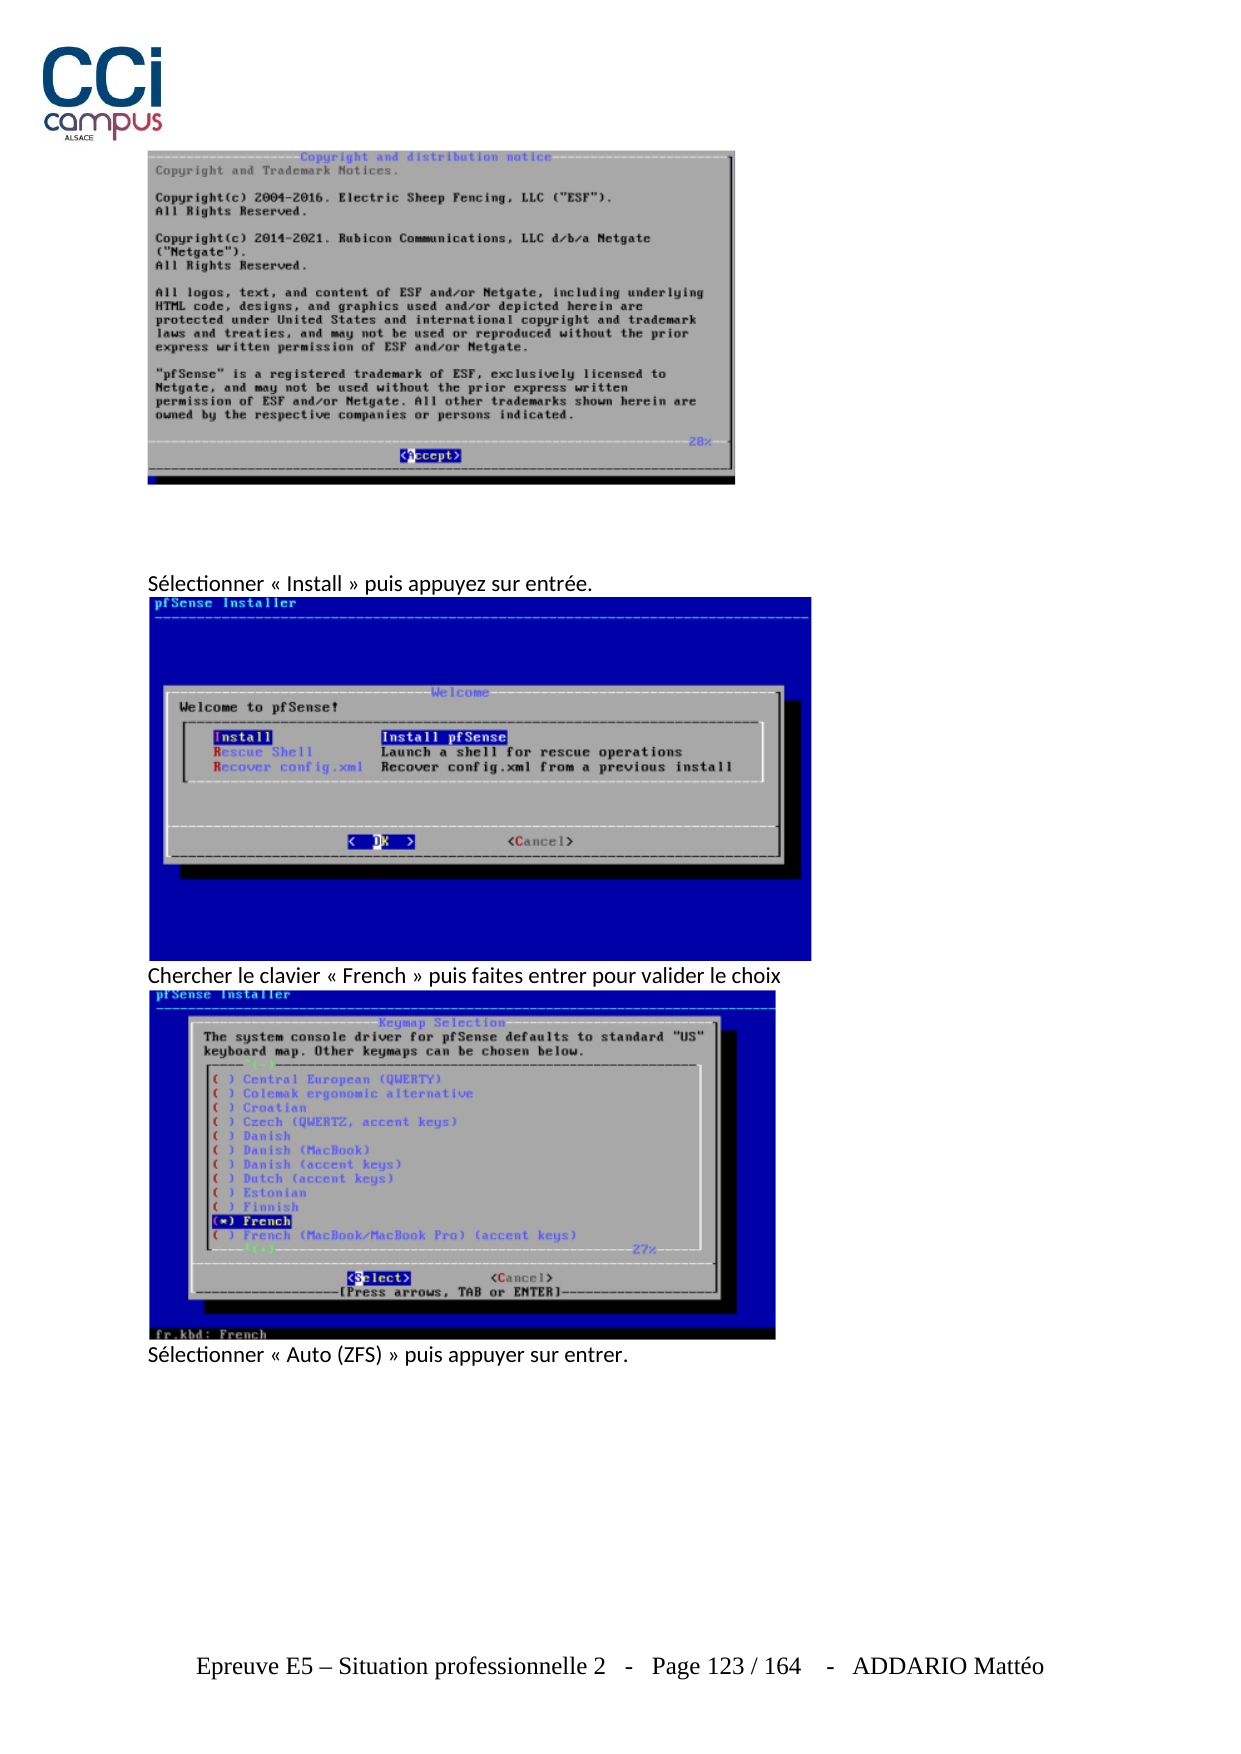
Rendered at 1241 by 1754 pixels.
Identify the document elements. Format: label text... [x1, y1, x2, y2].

text Sélectionner « Install » puis appuyez sur entrée. [148, 569, 1093, 597]
picture [147, 988, 777, 1341]
text Chercher le clavier « French » puis faites entrer pour valider le choix [148, 961, 1093, 989]
picture [147, 597, 812, 961]
text Sélectionner « Auto (ZFS) » puis appuyer sur entrer. [148, 1340, 1093, 1368]
picture [35, 26, 735, 486]
